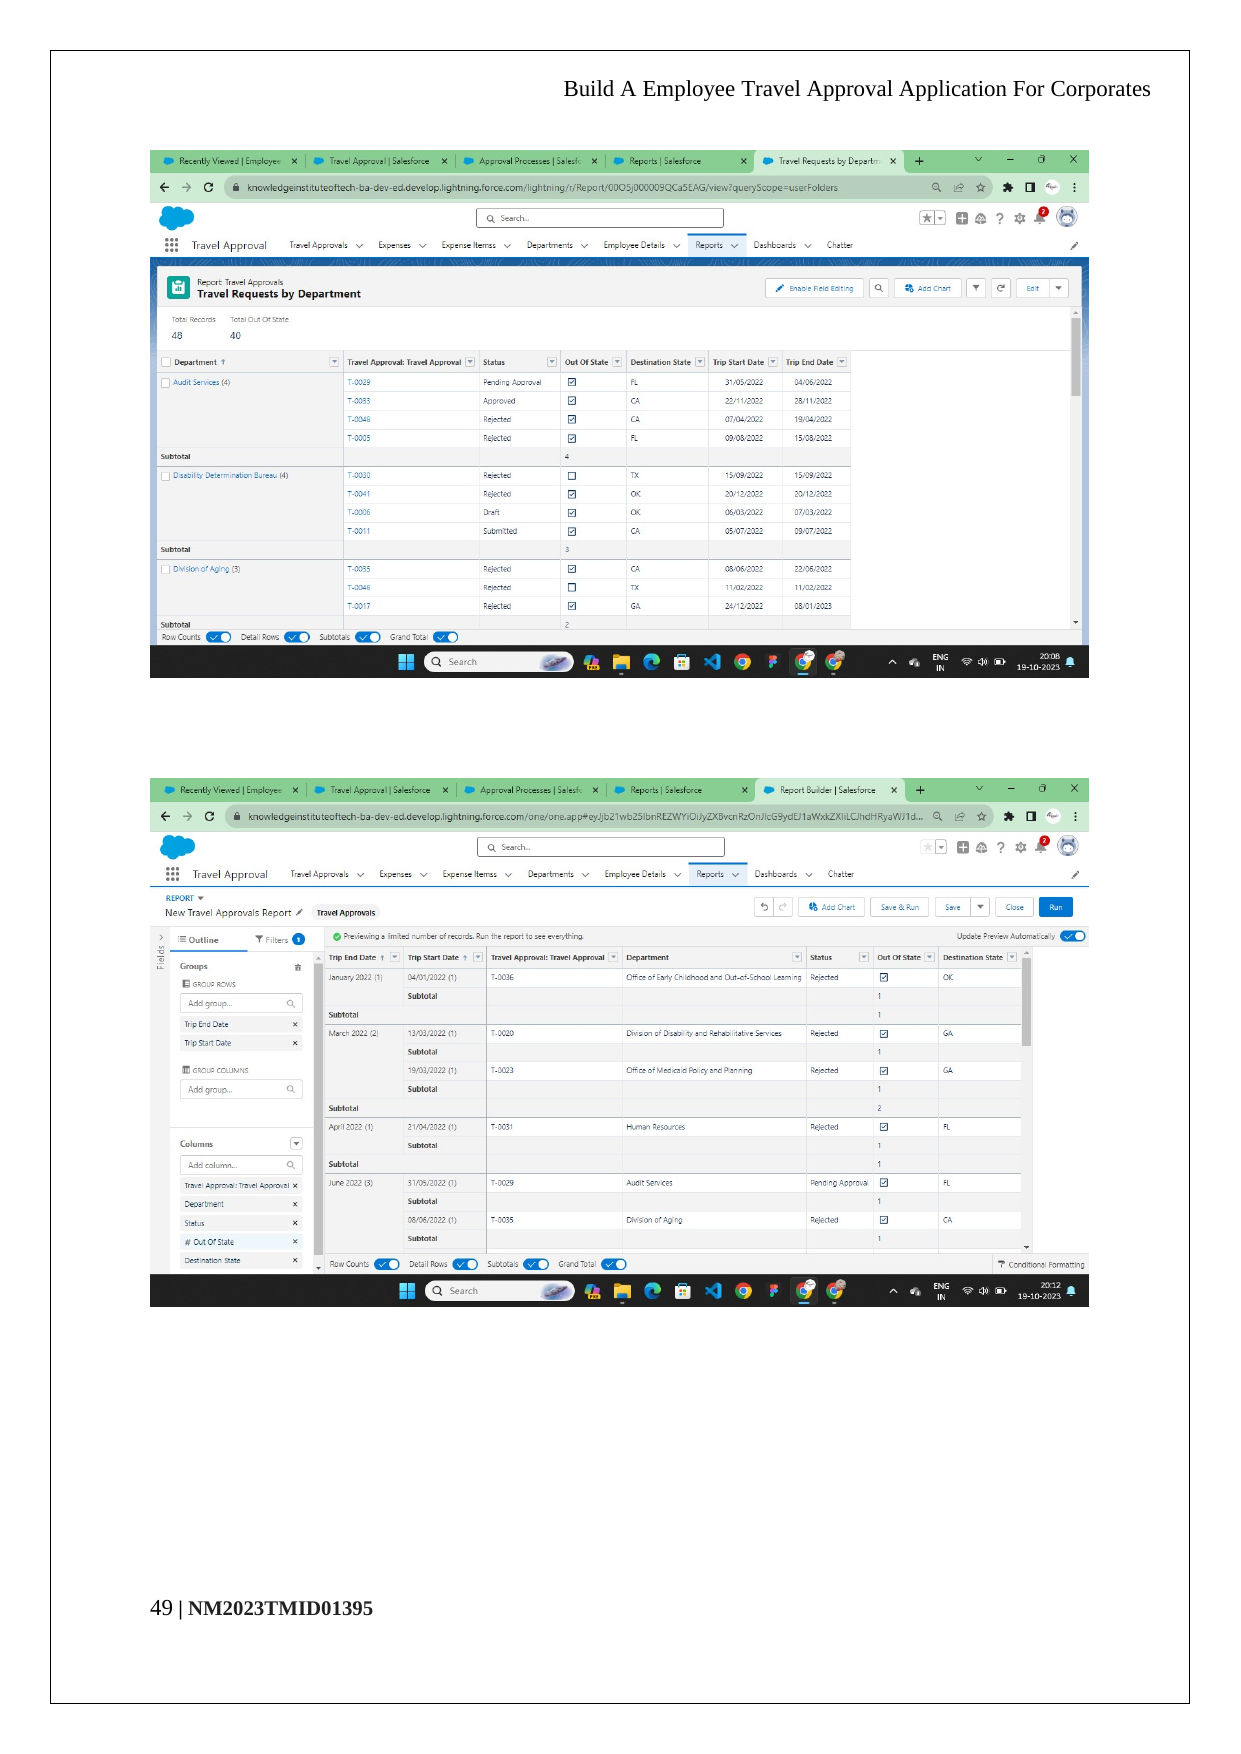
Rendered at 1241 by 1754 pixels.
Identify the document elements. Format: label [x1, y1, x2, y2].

picture [150, 150, 1089, 678]
picture [150, 778, 1089, 1307]
